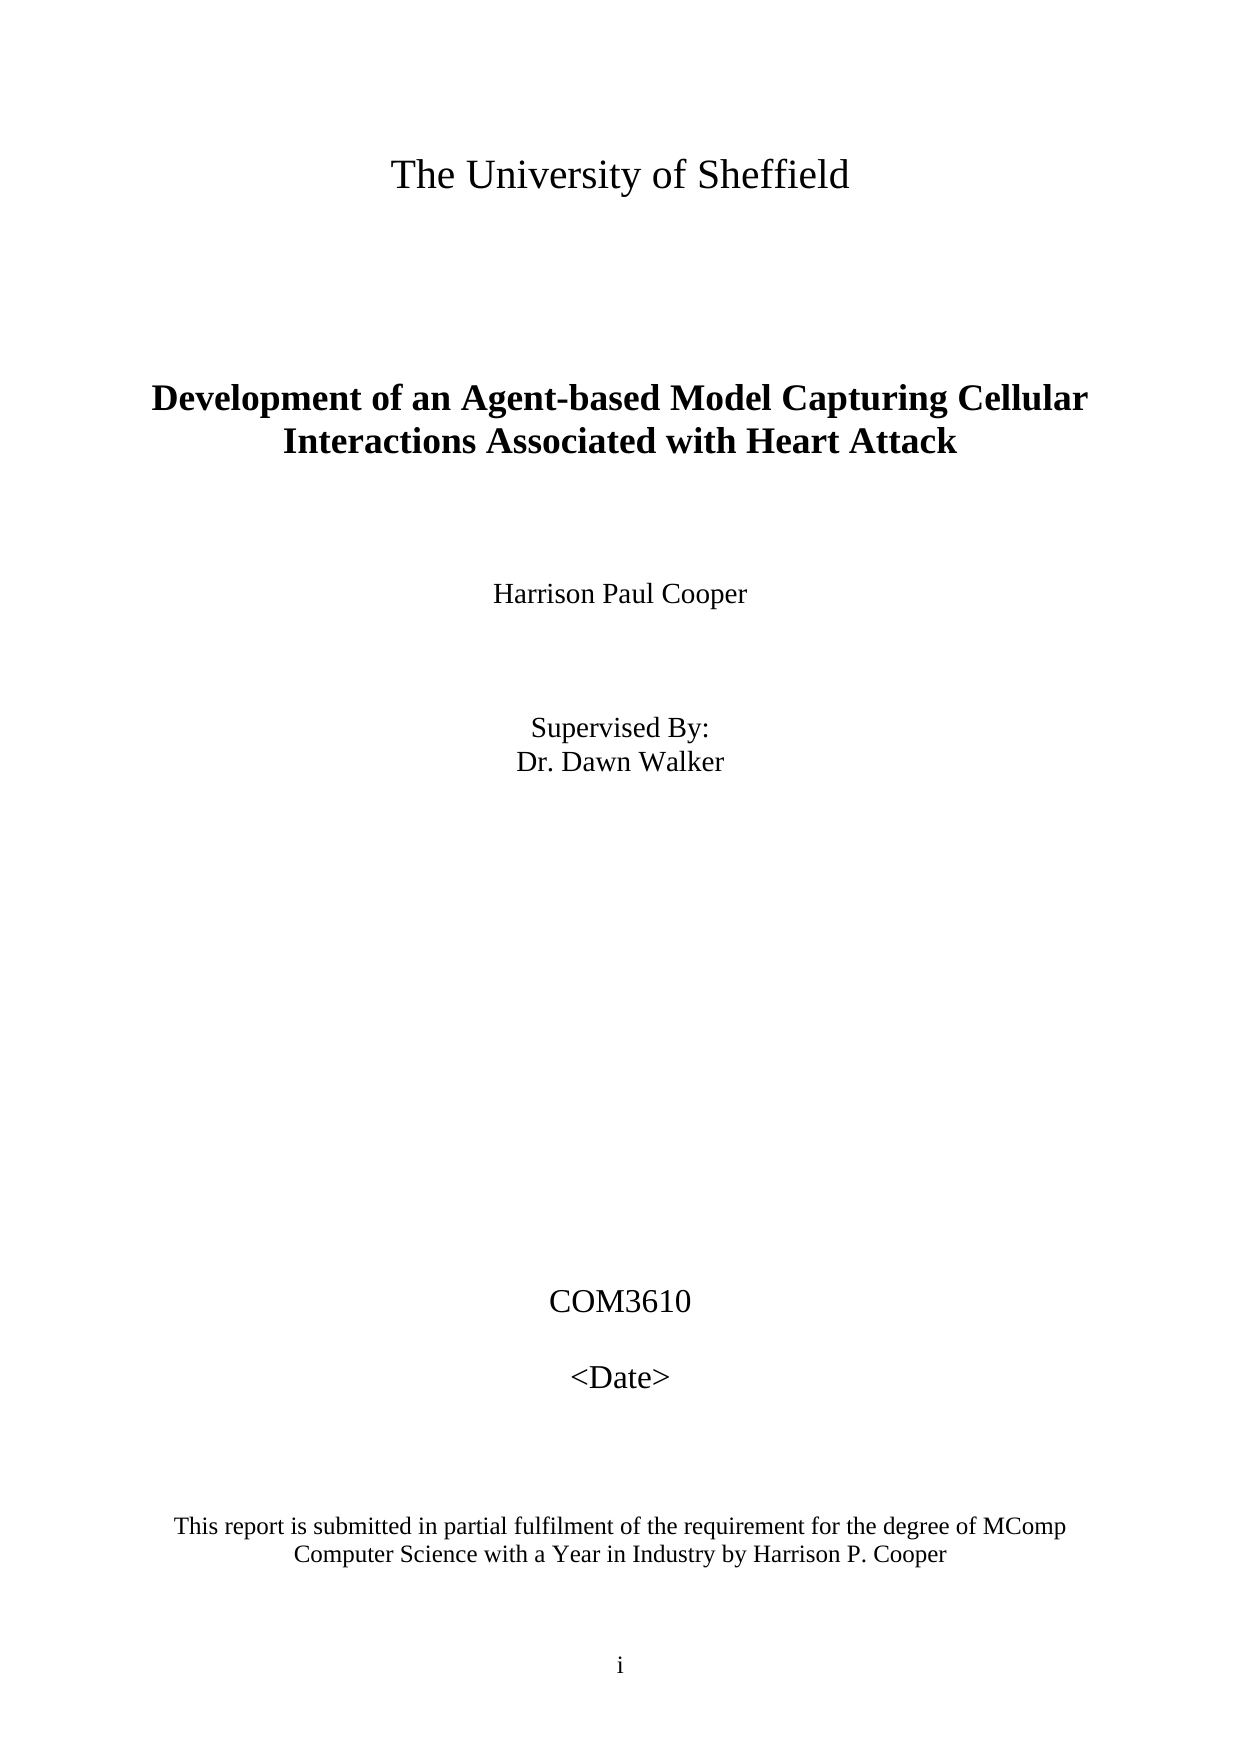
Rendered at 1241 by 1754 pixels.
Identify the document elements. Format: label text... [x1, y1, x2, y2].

text COM3610 [150, 1281, 1090, 1319]
text Interactions Associated with Heart Attack [150, 418, 1090, 461]
text Supervised By: [150, 711, 1090, 744]
text Harrison Paul Cooper [150, 576, 1090, 610]
text This report is submitted in partial fulfilment of the requirement for the degree of MComp Computer Science with a Year in Industry by Harrison P. Cooper [150, 1511, 1090, 1568]
text Dr. Dawn Walker [150, 744, 1090, 778]
text The University of Sheffield [150, 150, 1090, 198]
text Development of an Agent-based Model Capturing Cellular [150, 375, 1090, 418]
text <Date> [150, 1357, 1090, 1396]
